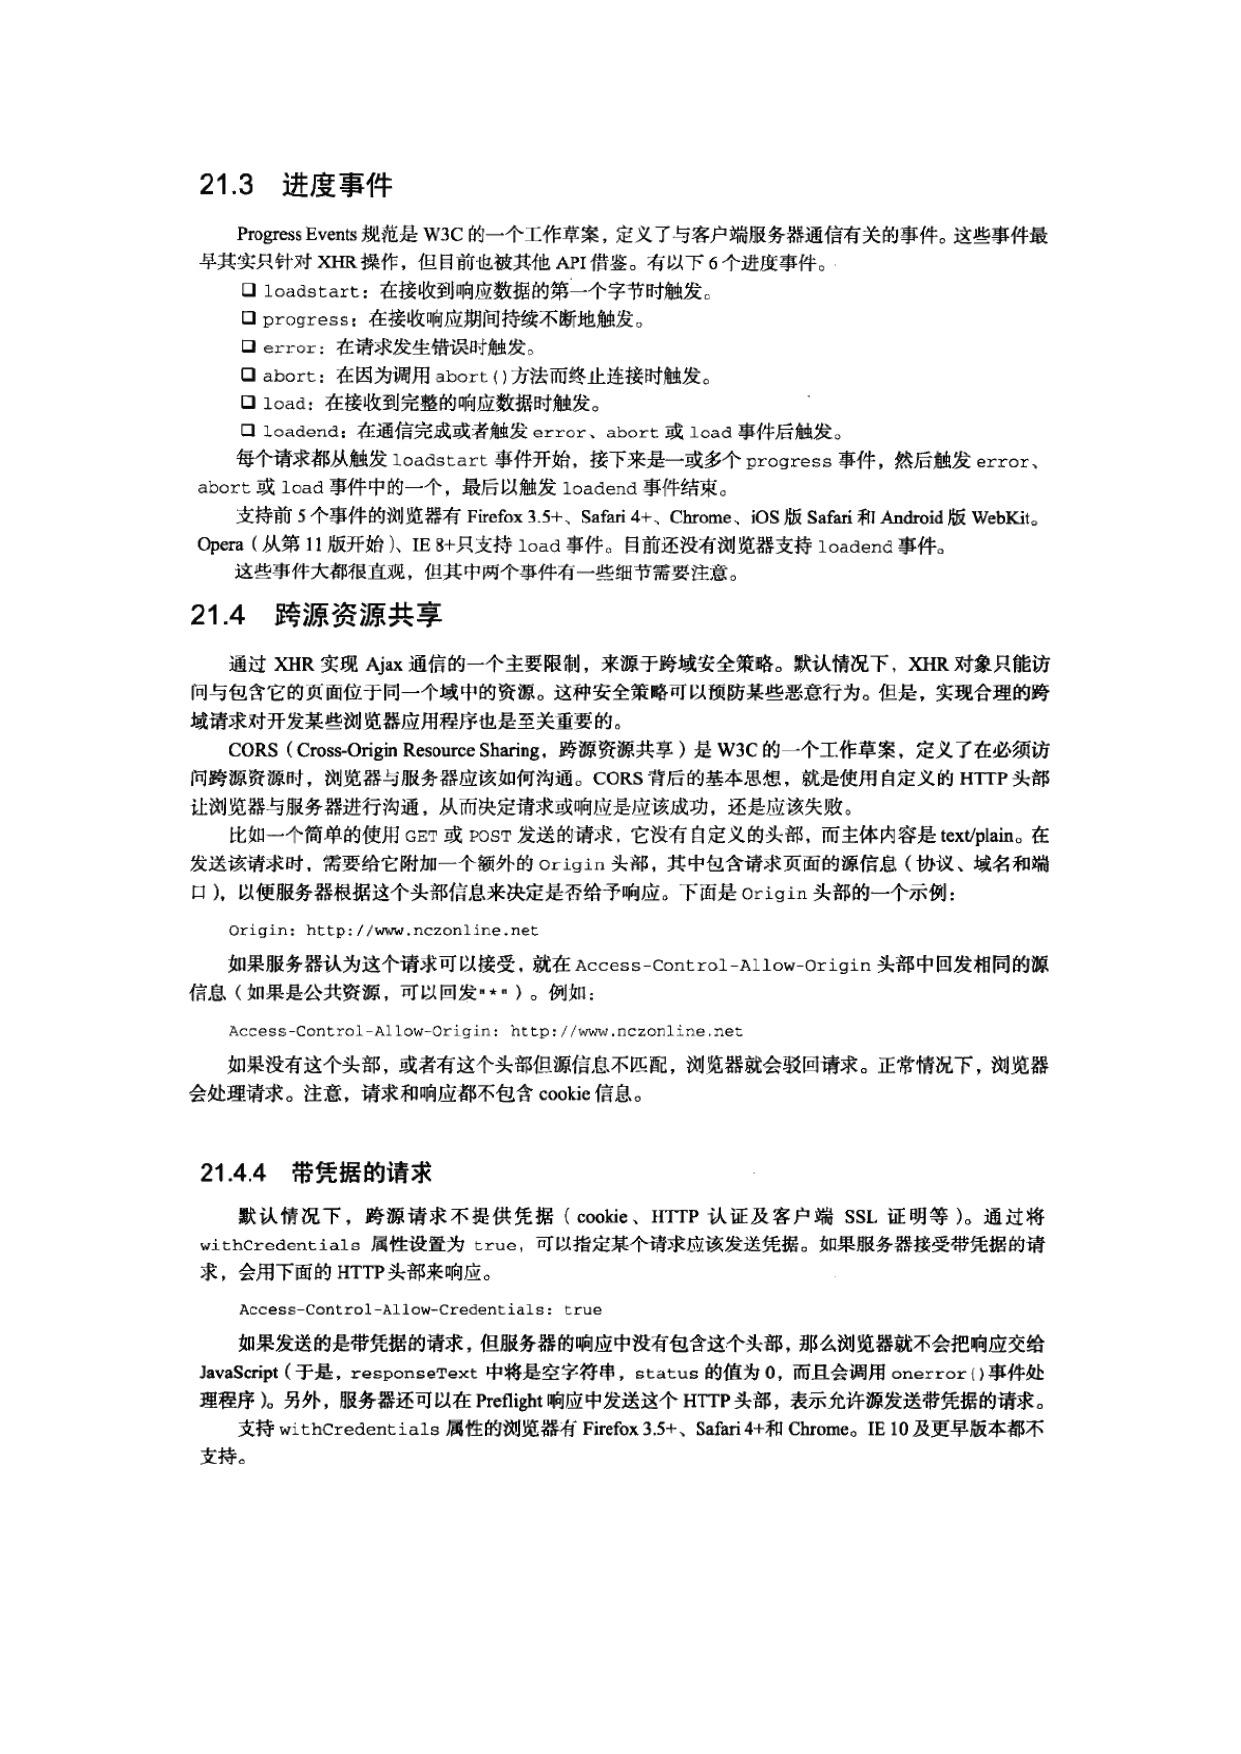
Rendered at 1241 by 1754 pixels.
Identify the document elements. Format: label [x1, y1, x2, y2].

picture [187, 163, 1053, 583]
picture [187, 597, 1053, 1105]
picture [187, 1158, 1053, 1466]
